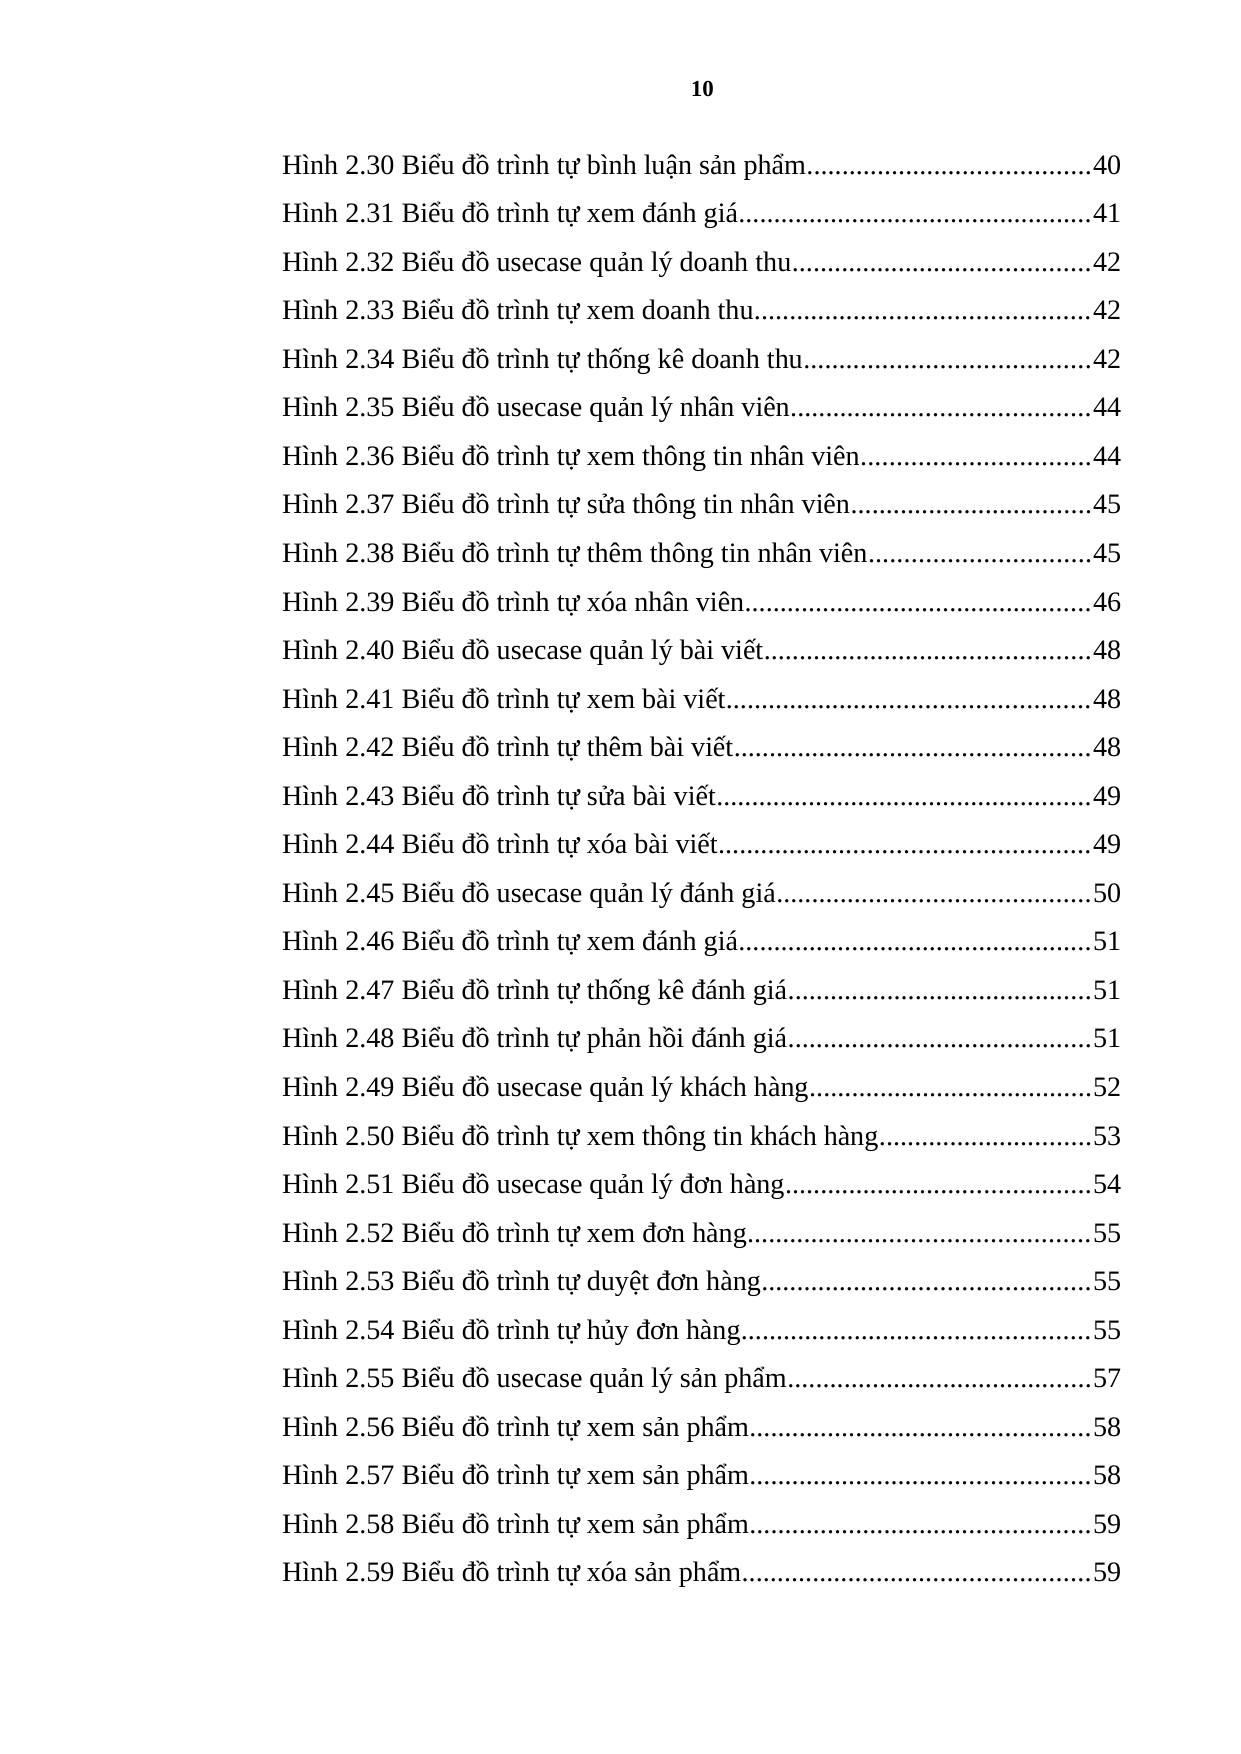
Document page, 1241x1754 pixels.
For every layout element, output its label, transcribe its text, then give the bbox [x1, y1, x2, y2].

text Hình 2.57 Biểu đồ trình tự xem sản phẩm 58 [207, 1458, 1122, 1491]
text Hình 2.59 Biểu đồ trình tự xóa sản phẩm 59 [207, 1555, 1122, 1588]
text Hình 2.31 Biểu đồ trình tự xem đánh giá 41 [207, 196, 1122, 229]
text Hình 2.36 Biểu đồ trình tự xem thông tin nhân viên 44 [207, 439, 1122, 471]
text Hình 2.52 Biểu đồ trình tự xem đơn hàng 55 [207, 1216, 1122, 1248]
text Hình 2.56 Biểu đồ trình tự xem sản phẩm 58 [207, 1410, 1122, 1442]
text Hình 2.30 Biểu đồ trình tự bình luận sản phẩm 40 [207, 148, 1122, 180]
text Hình 2.40 Biểu đồ usecase quản lý bài viết 48 [207, 633, 1122, 666]
text Hình 2.49 Biểu đồ usecase quản lý khách hàng 52 [207, 1070, 1122, 1102]
text Hình 2.39 Biểu đồ trình tự xóa nhân viên 46 [207, 584, 1122, 617]
text Hình 2.35 Biểu đồ usecase quản lý nhân viên 44 [207, 390, 1122, 423]
text Hình 2.50 Biểu đồ trình tự xem thông tin khách hàng 53 [207, 1118, 1122, 1151]
text Hình 2.58 Biểu đồ trình tự xem sản phẩm 59 [207, 1507, 1122, 1539]
text Hình 2.48 Biểu đồ trình tự phản hồi đánh giá 51 [207, 1021, 1122, 1054]
text Hình 2.42 Biểu đồ trình tự thêm bài viết 48 [207, 730, 1122, 763]
text Hình 2.53 Biểu đồ trình tự duyệt đơn hàng 55 [207, 1264, 1122, 1297]
text Hình 2.44 Biểu đồ trình tự xóa bài viết 49 [207, 827, 1122, 860]
text Hình 2.47 Biểu đồ trình tự thống kê đánh giá 51 [207, 973, 1122, 1005]
text Hình 2.38 Biểu đồ trình tự thêm thông tin nhân viên 45 [207, 536, 1122, 568]
text Hình 2.34 Biểu đồ trình tự thống kê doanh thu 42 [207, 342, 1122, 374]
text Hình 2.54 Biểu đồ trình tự hủy đơn hàng 55 [207, 1313, 1122, 1345]
text Hình 2.43 Biểu đồ trình tự sửa bài viết 49 [207, 779, 1122, 811]
text Hình 2.55 Biểu đồ usecase quản lý sản phẩm 57 [207, 1361, 1122, 1394]
text Hình 2.33 Biểu đồ trình tự xem doanh thu 42 [207, 293, 1122, 326]
text Hình 2.51 Biểu đồ usecase quản lý đơn hàng 54 [207, 1167, 1122, 1199]
text Hình 2.41 Biểu đồ trình tự xem bài viết 48 [207, 682, 1122, 714]
text Hình 2.32 Biểu đồ usecase quản lý doanh thu 42 [207, 245, 1122, 277]
text Hình 2.45 Biểu đồ usecase quản lý đánh giá 50 [207, 876, 1122, 908]
text Hình 2.46 Biểu đồ trình tự xem đánh giá 51 [207, 924, 1122, 957]
text Hình 2.37 Biểu đồ trình tự sửa thông tin nhân viên 45 [207, 487, 1122, 520]
